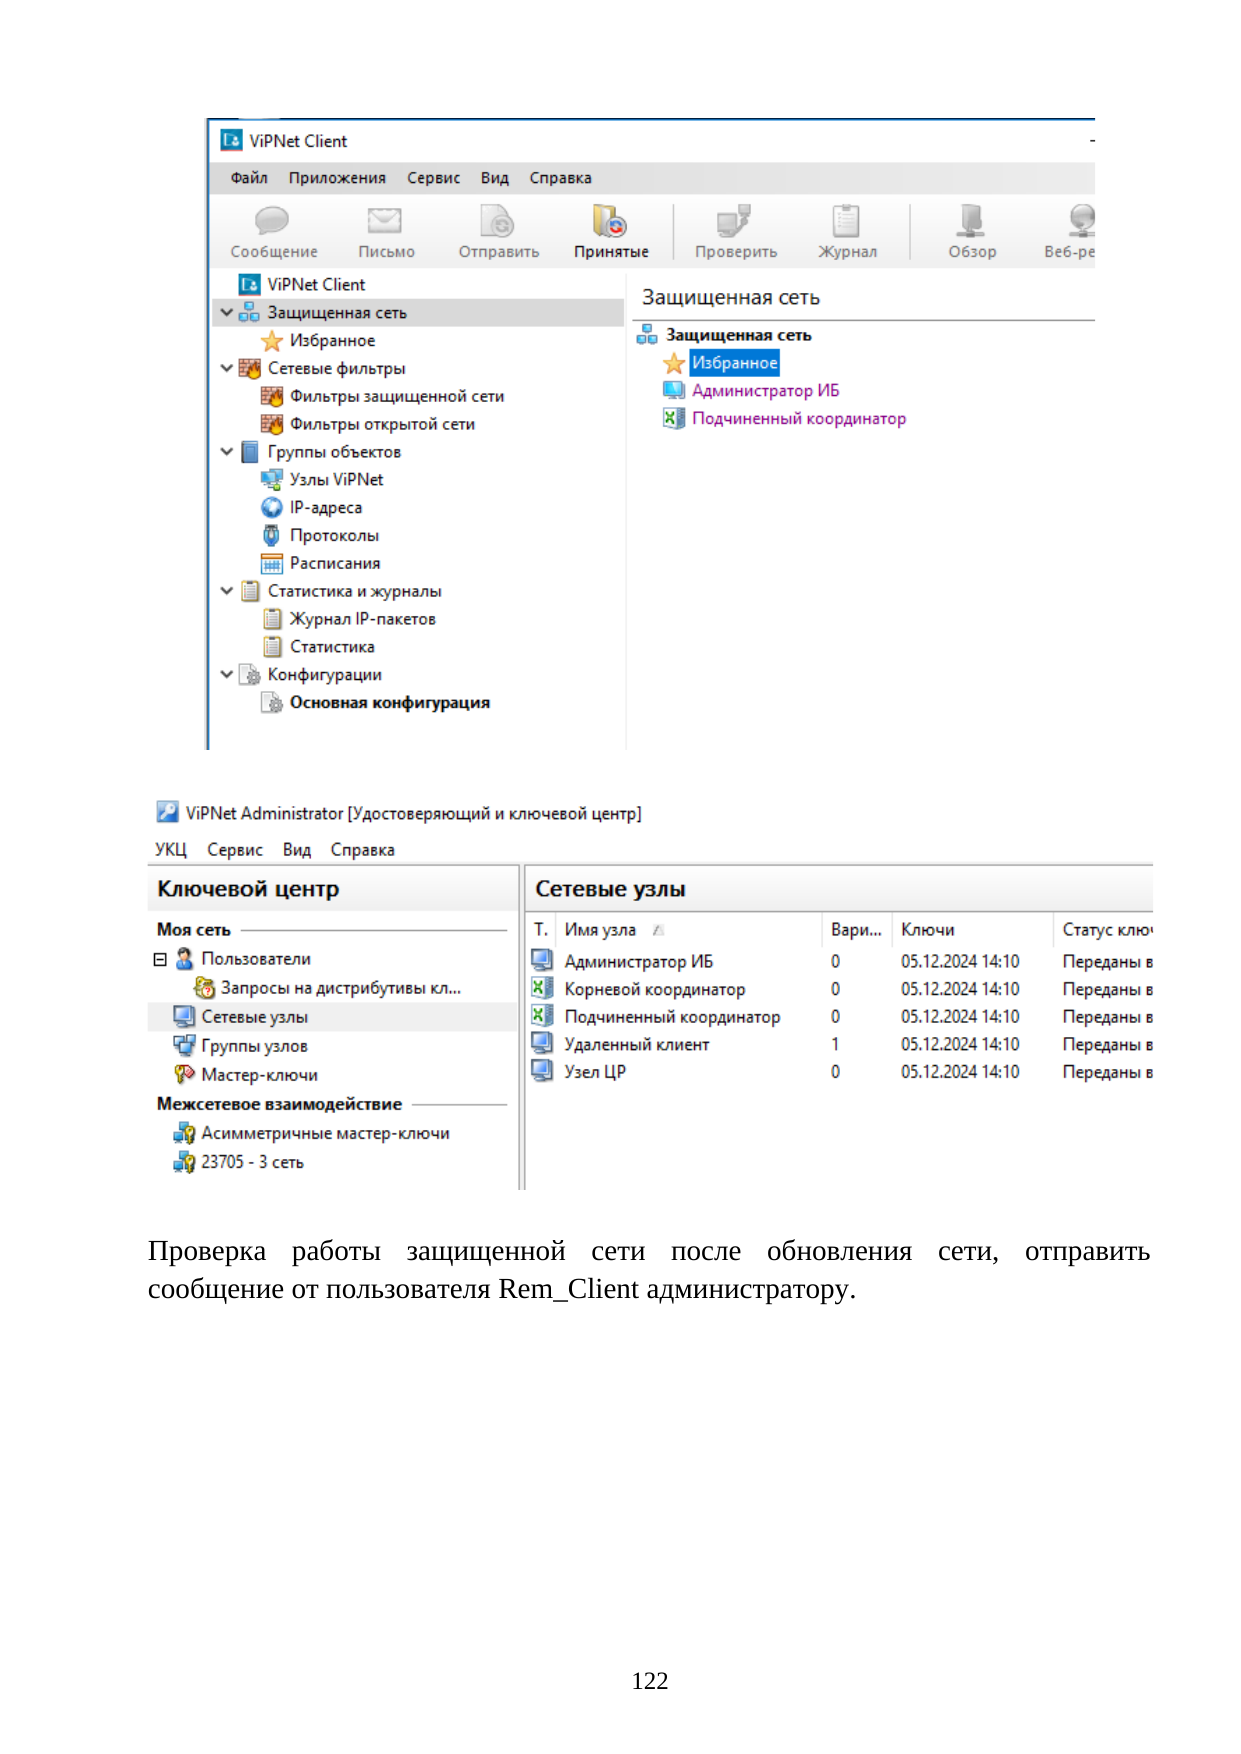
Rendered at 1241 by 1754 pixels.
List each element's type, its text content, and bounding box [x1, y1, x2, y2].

picture [147, 792, 1154, 1190]
list Проверка работы защищенной сети после обновления сети, отправить сообщение от пользователя Rem_Client администратору. [148, 1233, 1152, 1305]
picture [204, 118, 1096, 750]
